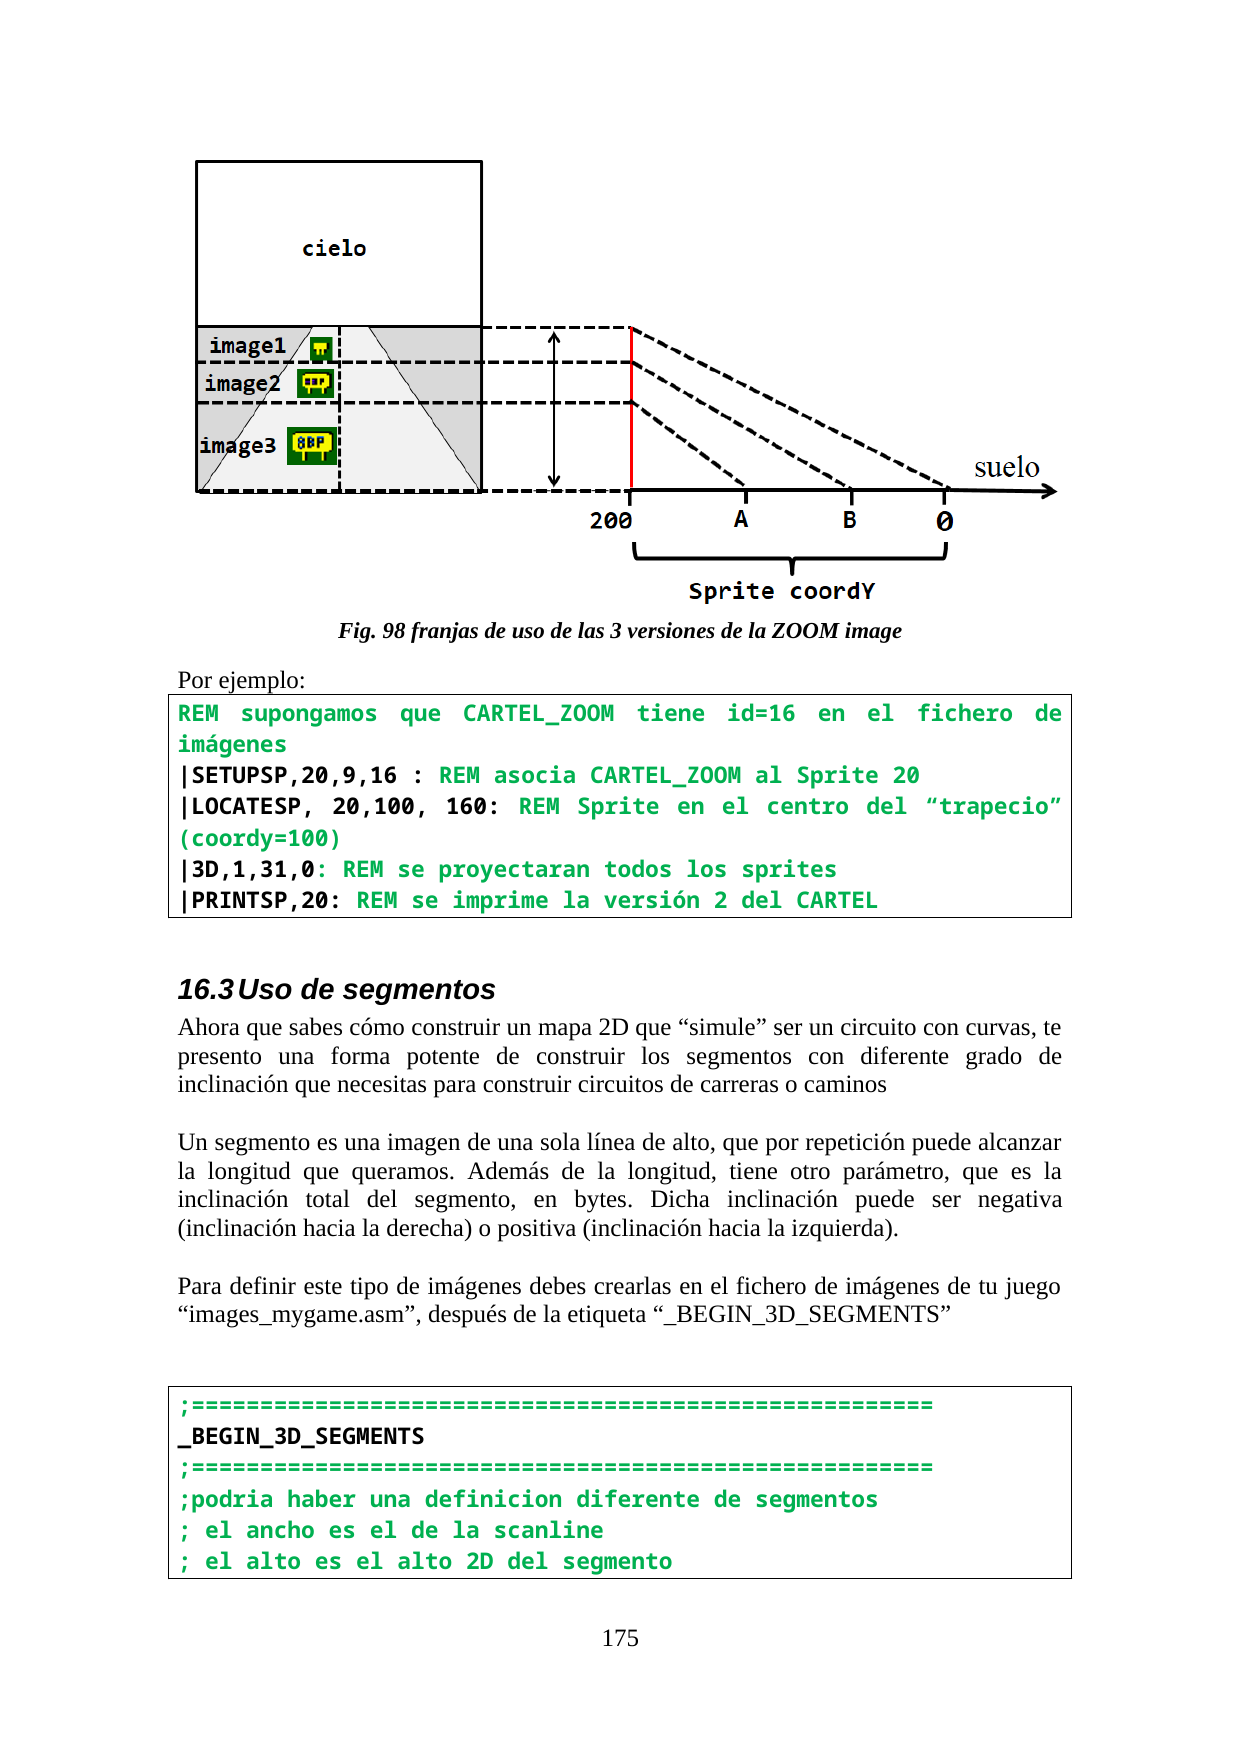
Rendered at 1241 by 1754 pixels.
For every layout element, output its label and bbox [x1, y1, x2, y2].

picture [177, 147, 1063, 618]
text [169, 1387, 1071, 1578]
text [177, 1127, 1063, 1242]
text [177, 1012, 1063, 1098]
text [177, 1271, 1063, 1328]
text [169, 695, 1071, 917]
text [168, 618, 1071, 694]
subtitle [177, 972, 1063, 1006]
